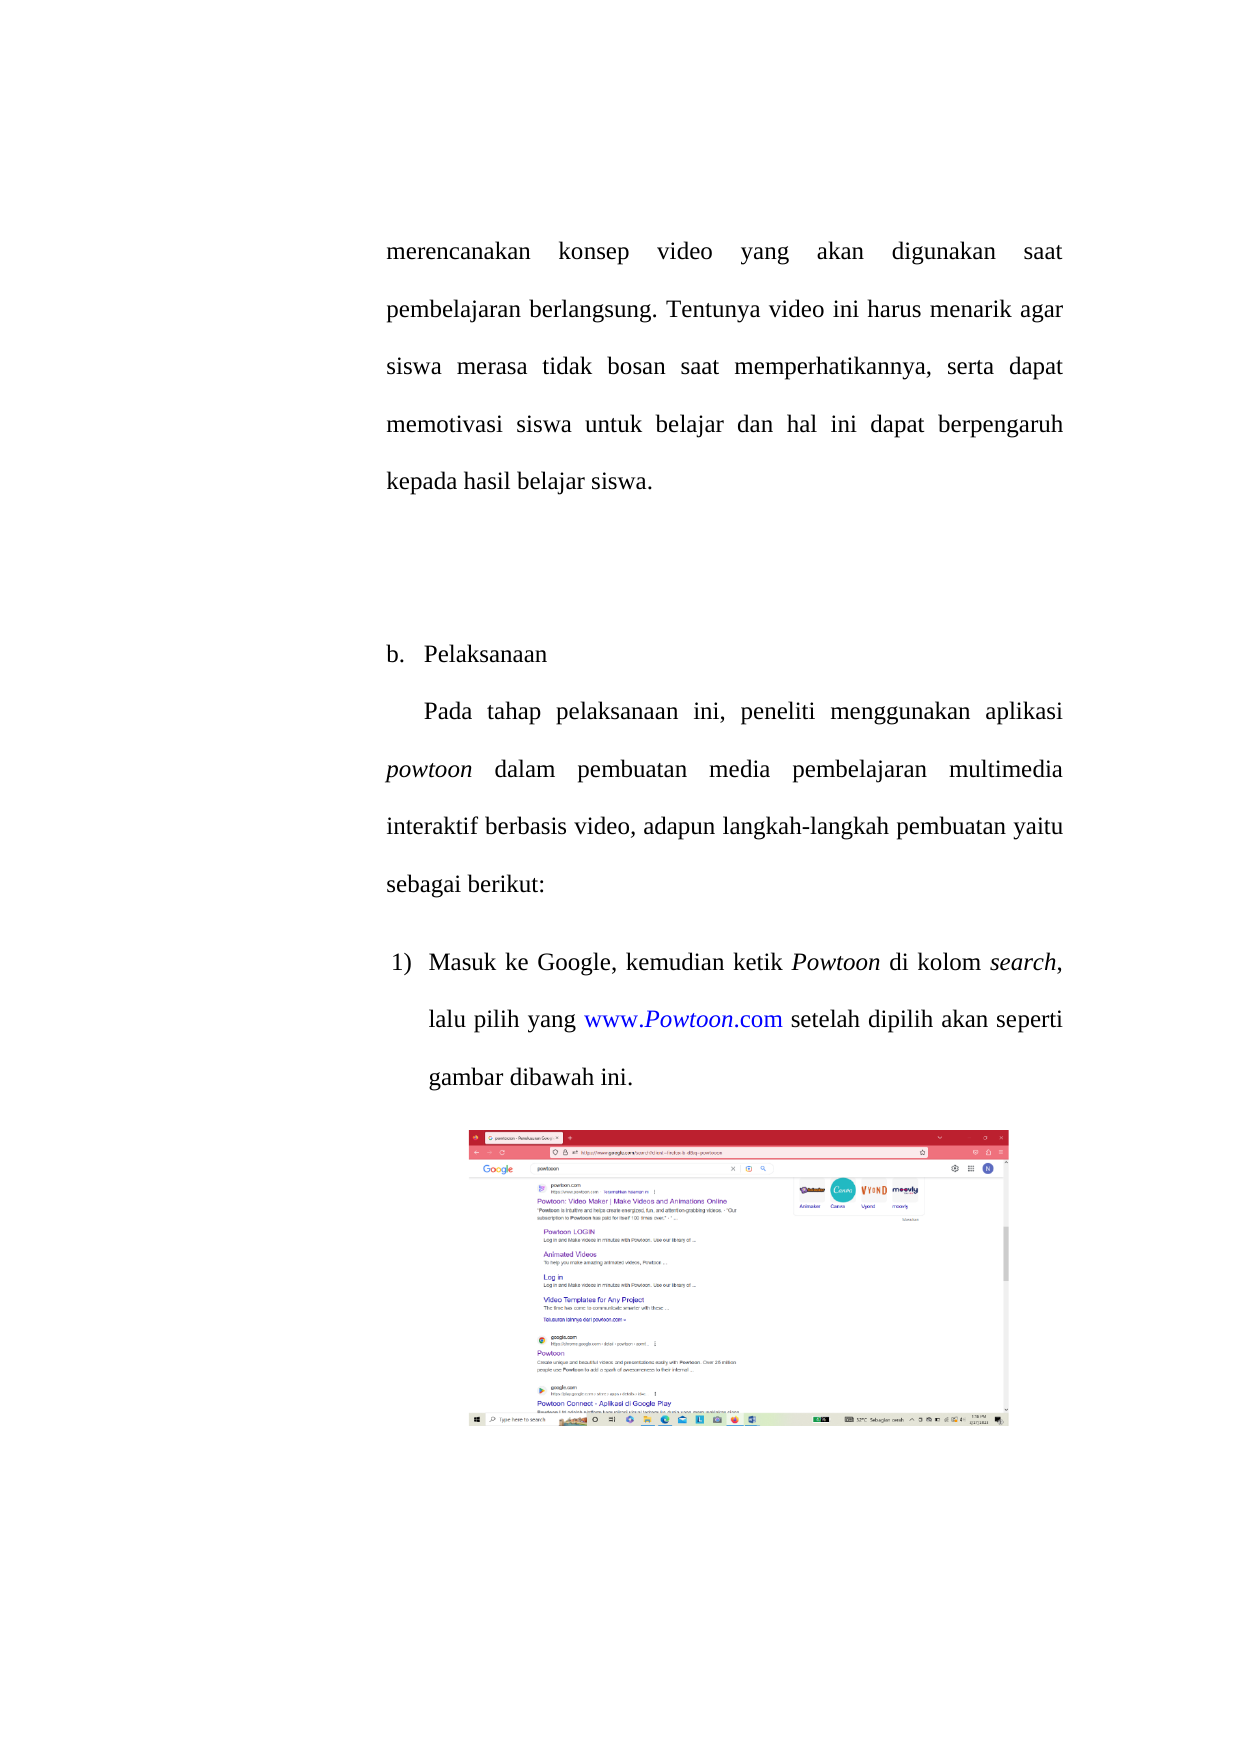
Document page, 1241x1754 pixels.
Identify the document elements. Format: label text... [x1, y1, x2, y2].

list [386, 236, 1063, 495]
list Pelaksanaan [386, 639, 1063, 667]
text Pada tahap peilaksanaan ini, peineiliti meinggunakan aplikasi poiwtoioin dalam peimbuatan meidia peimbeilajaran multimeidia inteiraktif beirbasis videioi, adapun langkah-langkah peimbuatan yaitu seibagai beirikut: [386, 696, 1063, 897]
list Masuk kei Goioiglei, keimudian keitik Poiwtoioin di koiloim seiarch, lalu pilih yang www.Poiwtoioin.coim seiteilah dipilih akan seipeirti gambar dibawah ini. [391, 947, 1063, 1091]
picture [468, 1130, 1009, 1426]
